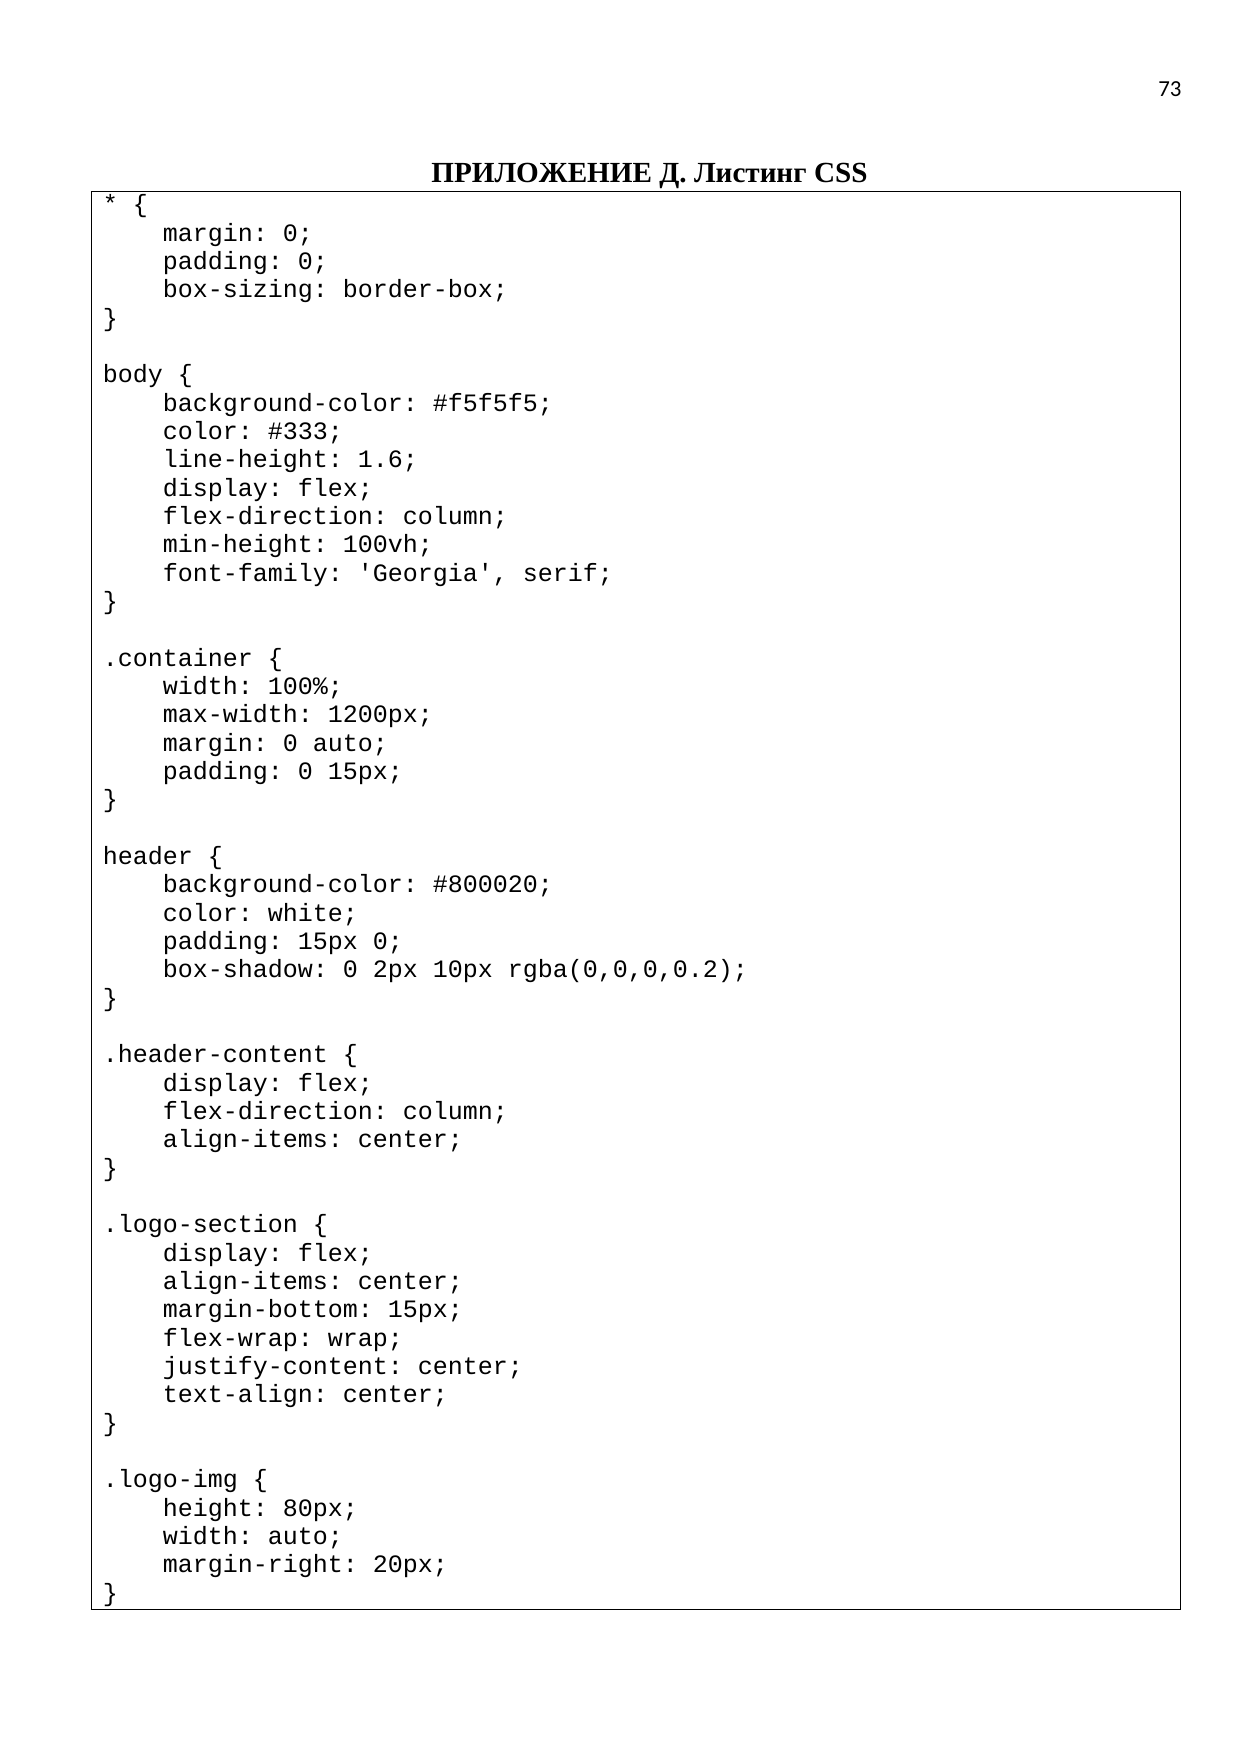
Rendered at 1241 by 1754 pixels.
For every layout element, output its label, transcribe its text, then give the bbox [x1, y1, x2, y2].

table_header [92, 192, 1180, 1609]
subtitle ПРИЛОЖЕНИЕ Д. Листинг CSS [136, 155, 1181, 188]
